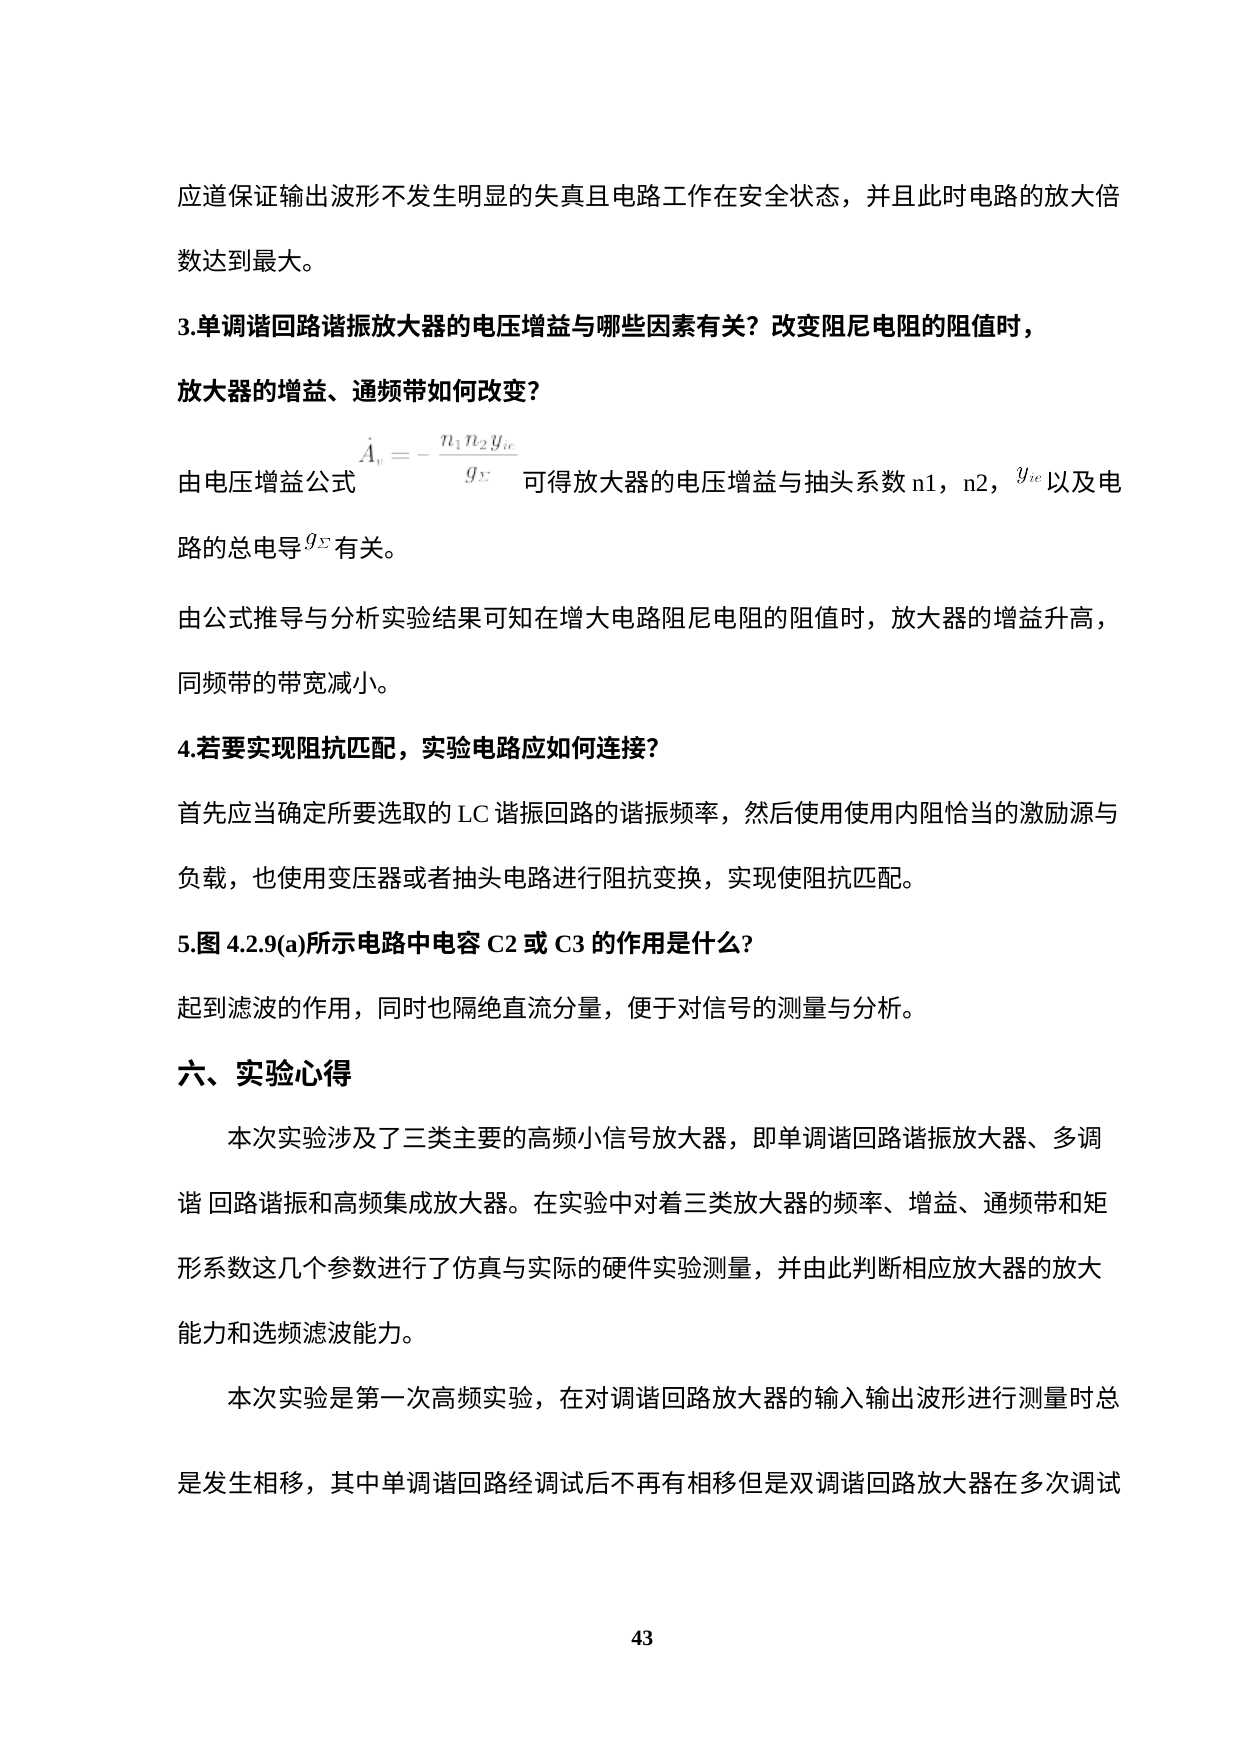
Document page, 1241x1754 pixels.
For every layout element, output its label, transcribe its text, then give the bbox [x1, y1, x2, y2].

text 3.单调谐回路谐振放大器的电压增益与哪些因素有关？改变阻尼电阻的阻值时， [177, 292, 1122, 357]
text 5.图 4.2.9(a)所示电路中电容 C2 或 C3 的作用是什么? [177, 909, 1122, 974]
text 由电压增益公式可得放大器的电压增益与抽头系数n1，n2，以及电路的总电导有关。 [177, 422, 1122, 584]
text 六、实验心得 [177, 1039, 1122, 1104]
text 应道保证输出波形不发生明显的失真且电路工作在安全状态，并且此时电路的放大倍数达到最大。 [177, 162, 1122, 292]
text 放大器的增益、通频带如何改变？ [177, 357, 1122, 422]
text 由公式推导与分析实验结果可知在增大电路阻尼电阻的阻值时，放大器的增益升高，同频带的带宽减小。 [177, 584, 1122, 714]
text 本次实验涉及了三类主要的高频小信号放大器，即单调谐回路谐振放大器、多调谐 回路谐振和高频集成放大器。在实验中对着三类放大器的频率、增益、通频带和矩形系数这几个参数进行了仿真与实际的硬件实验测量，并由此判断相应放大器的放大能力和选频滤波能力。 [177, 1104, 1122, 1364]
text 首先应当确定所要选取的LC谐振回路的谐振频率，然后使用使用内阻恰当的激励源与负载，也使用变压器或者抽头电路进行阻抗变换，实现使阻抗匹配。 [177, 779, 1122, 909]
text 起到滤波的作用，同时也隔绝直流分量，便于对信号的测量与分析。 [177, 974, 1122, 1039]
text 4.若要实现阻抗匹配，实验电路应如何连接？ [177, 714, 1122, 779]
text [177, 1364, 1122, 1514]
